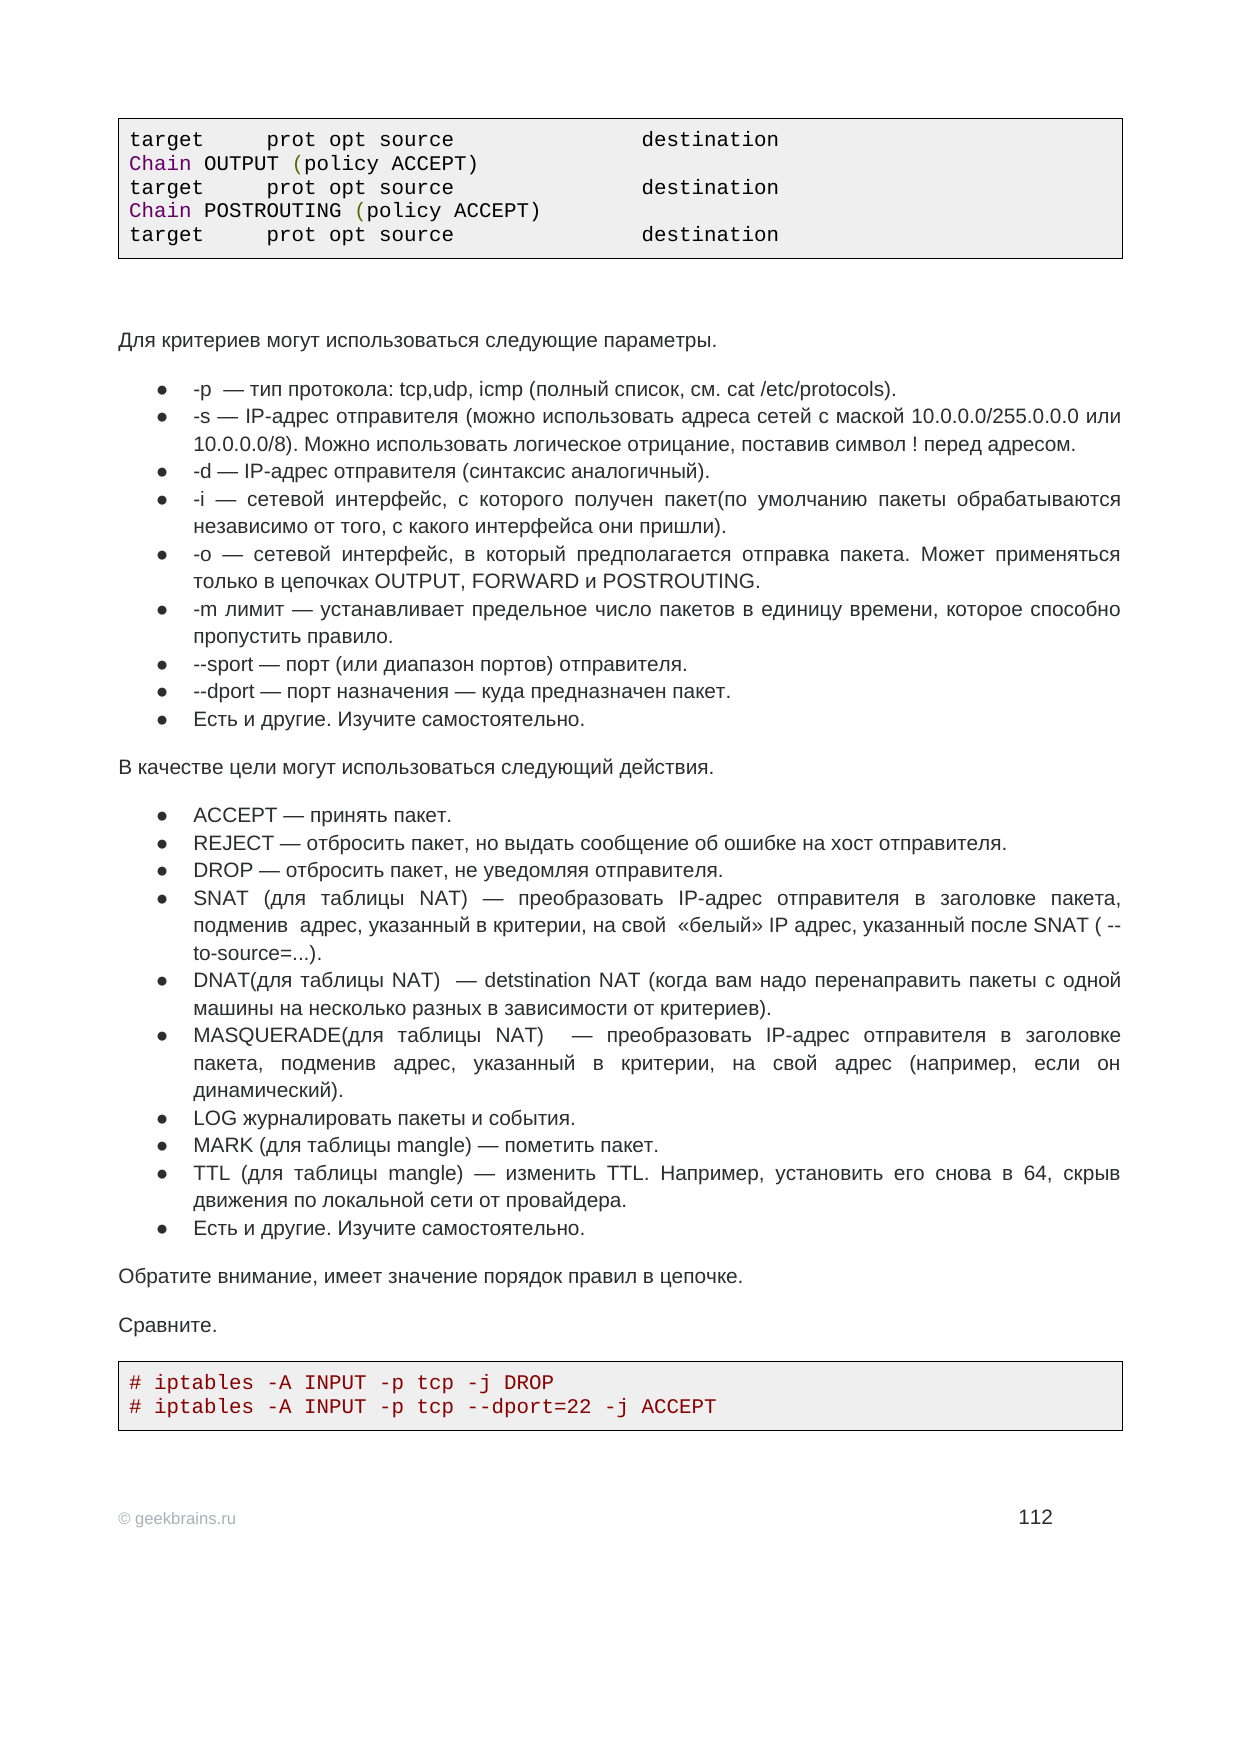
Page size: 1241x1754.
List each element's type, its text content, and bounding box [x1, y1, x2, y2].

list Есть и другие. Изучите самостоятельно. [156, 707, 1122, 731]
text Для критериев могут использоваться следующие параметры. [118, 328, 1122, 352]
list -s — IP-адрес отправителя (можно использовать адреса сетей с маской 10.0.0.0/255.0.0.0 или 10.0.0.0/8). Можно использовать логическое отрицание, поставив символ ! перед адресом. [156, 404, 1122, 456]
list TTL (для таблицы mangle) — изменить TTL. Например, установить его снова в 64, скрыв движения по локальной сети от провайдера. [156, 1161, 1122, 1212]
list -o — сетевой интерфейс, в который предполагается отправка пакета. Может применяться только в цепочках OUTPUT, FORWARD и POSTROUTING. [156, 542, 1122, 593]
list --sport — порт (или диапазон портов) отправителя. [156, 652, 1122, 676]
list -i — сетевой интерфейс, с которого получен пакет(по умолчанию пакеты обрабатываются независимо от того, с какого интерфейса они пришли). [156, 487, 1122, 538]
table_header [119, 119, 1122, 258]
list -m лимит — устанавливает предельное число пакетов в единицу времени, которое способно пропустить правило. [156, 597, 1122, 648]
text Сравните. [118, 1312, 1122, 1336]
list ACCEPT — принять пакет. [156, 803, 1122, 827]
list --dport — порт назначения — куда предназначен пакет. [156, 679, 1122, 703]
list REJECT — отбросить пакет, но выдать сообщение об ошибке на хост отправителя. [156, 831, 1122, 855]
list -p — тип протокола: tcp,udp, icmp (полный список, см. cat /etc/protocols). [156, 377, 1122, 401]
list SNAT (для таблицы NAT) — преобразовать IP-адрес отправителя в заголовке пакета, подменив адрес, указанный в критерии, на свой «белый» IP адрес, указанный после SNAT ( --to-source=...). [156, 886, 1122, 965]
text В качестве цели могут использоваться следующий действия. [118, 755, 1122, 779]
list Есть и другие. Изучите самостоятельно. [156, 1216, 1122, 1240]
list MARK (для таблицы mangle) — пометить пакет. [156, 1133, 1122, 1157]
list LOG журналировать пакеты и события. [156, 1106, 1122, 1130]
list -d — IP-адрес отправителя (синтаксис аналогичный). [156, 459, 1122, 483]
table_header # iptables -A INPUT -p tcp -j DROP # iptables -A INPUT -p tcp --dport=22 -j ACCEPT [119, 1362, 1122, 1430]
list DROP — отбросить пакет, не уведомляя отправителя. [156, 858, 1122, 882]
text Обратите внимание, имеет значение порядок правил в цепочке. [118, 1264, 1122, 1288]
list MASQUERADE(для таблицы NAT) — преобразовать IP-адрес отправителя в заголовке пакета, подменив адрес, указанный в критерии, на свой адрес (например, если он динамический). [156, 1023, 1122, 1102]
list DNAT(для таблицы NAT) — detstination NAT (когда вам надо перенаправить пакеты с одной машины на несколько разных в зависимости от критериев). [156, 968, 1122, 1020]
